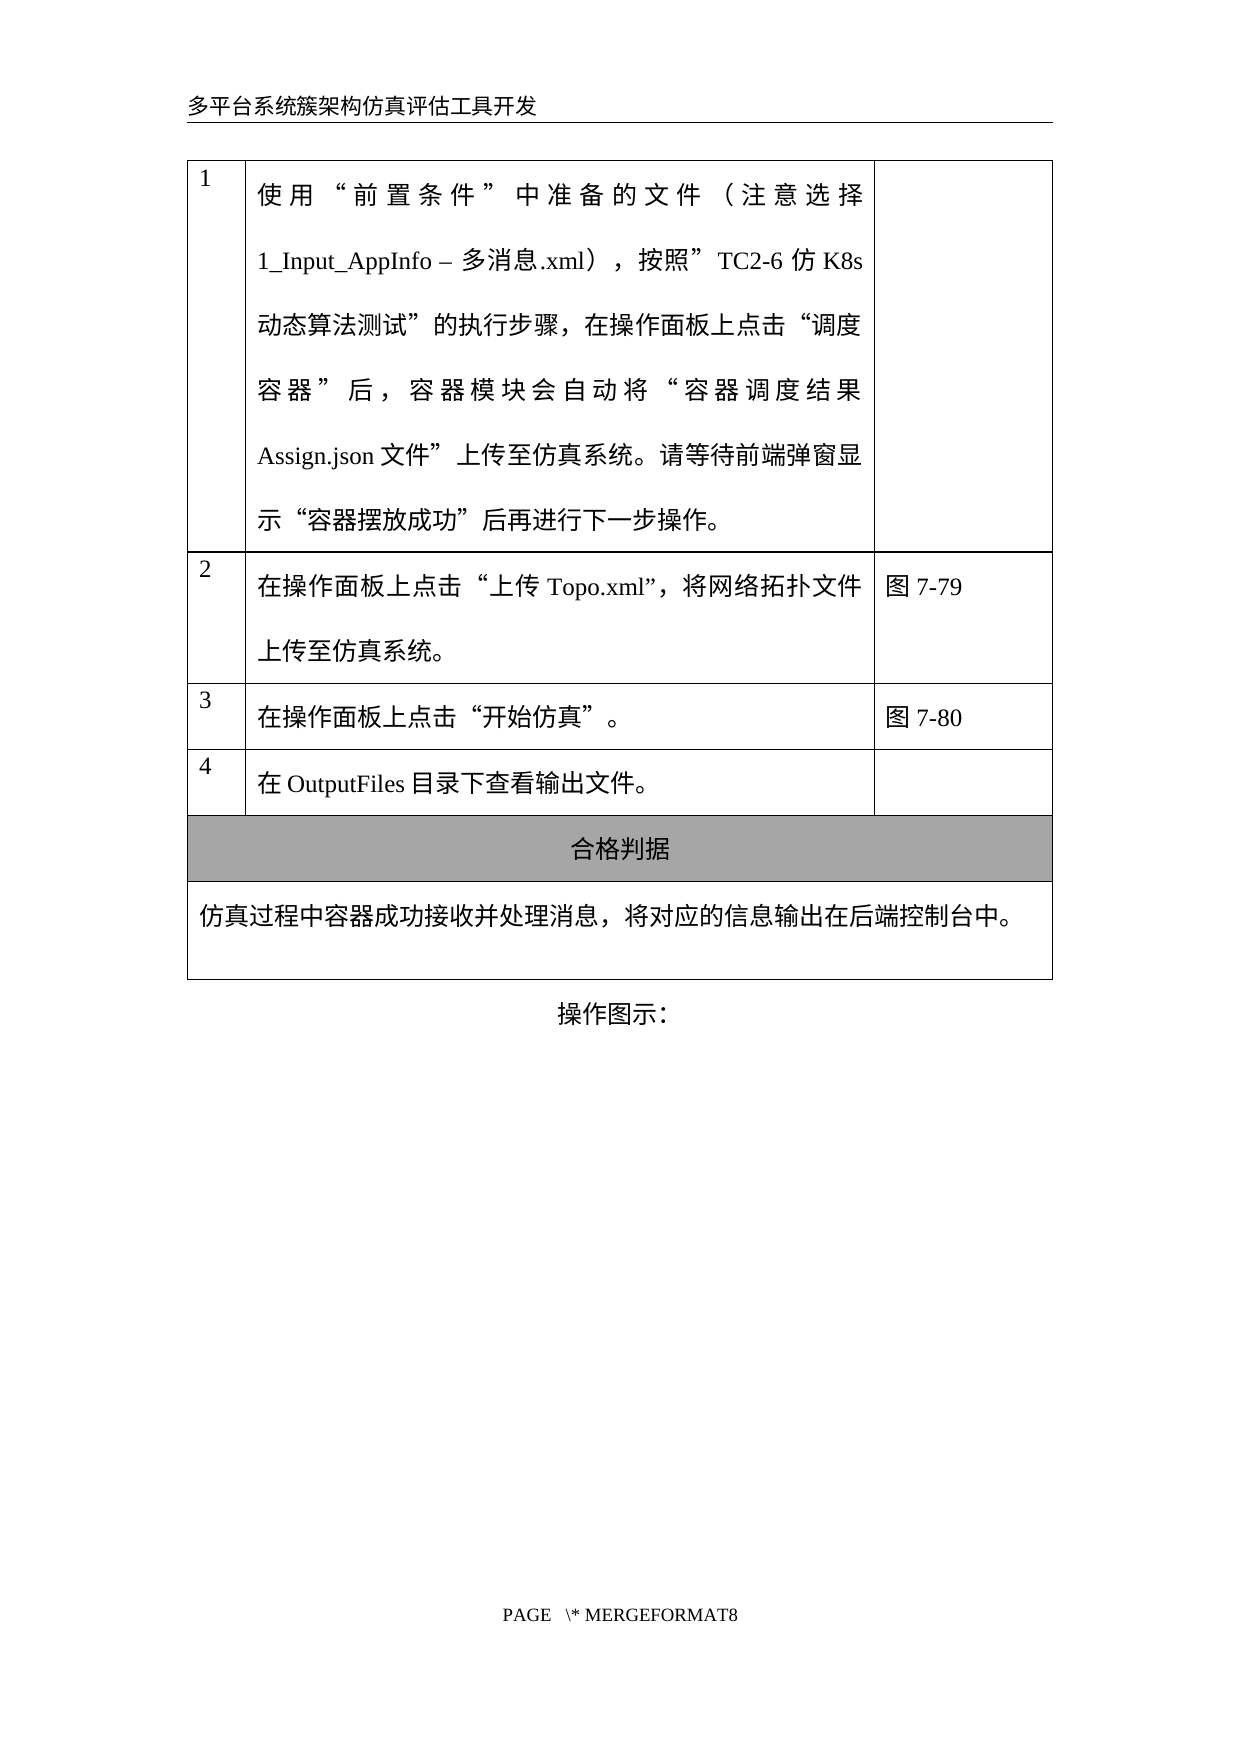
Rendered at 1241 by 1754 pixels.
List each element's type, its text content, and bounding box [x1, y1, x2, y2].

table_cell 仿真过程中容器成功接收并处理消息，将对应的信息输出在后端控制台中。 [188, 882, 1052, 979]
text 操作图示： [187, 980, 1053, 1045]
table_cell 2 [188, 553, 245, 682]
table_cell [875, 161, 1052, 551]
table_cell 在操作面板上点击“开始仿真”。 [246, 684, 874, 748]
table_cell 3 [188, 684, 245, 748]
table_cell 4 [188, 750, 245, 814]
table_cell [875, 750, 1052, 814]
table_cell 在OutputFiles目录下查看输出文件。 [246, 750, 874, 814]
table_cell 在操作面板上点击“上传Topo.xml”，将网络拓扑文件上传至仿真系统。 [246, 553, 874, 682]
table_cell 使用“前置条件”中准备的文件（注意选择1_Input_AppInfo – 多消息.xml），按照”TC2-6 仿K8s动态算法测试”的执行步骤，在操作面板上点击“调度容器”后，容器模块会自动将“容器调度结果Assign.json文件”上传至仿真系统。请等待前端弹窗显示“容器摆放成功”后再进行下一步操作。 [246, 161, 874, 551]
table_cell 合格判据 [188, 816, 1052, 881]
table_cell 1 [188, 161, 245, 551]
